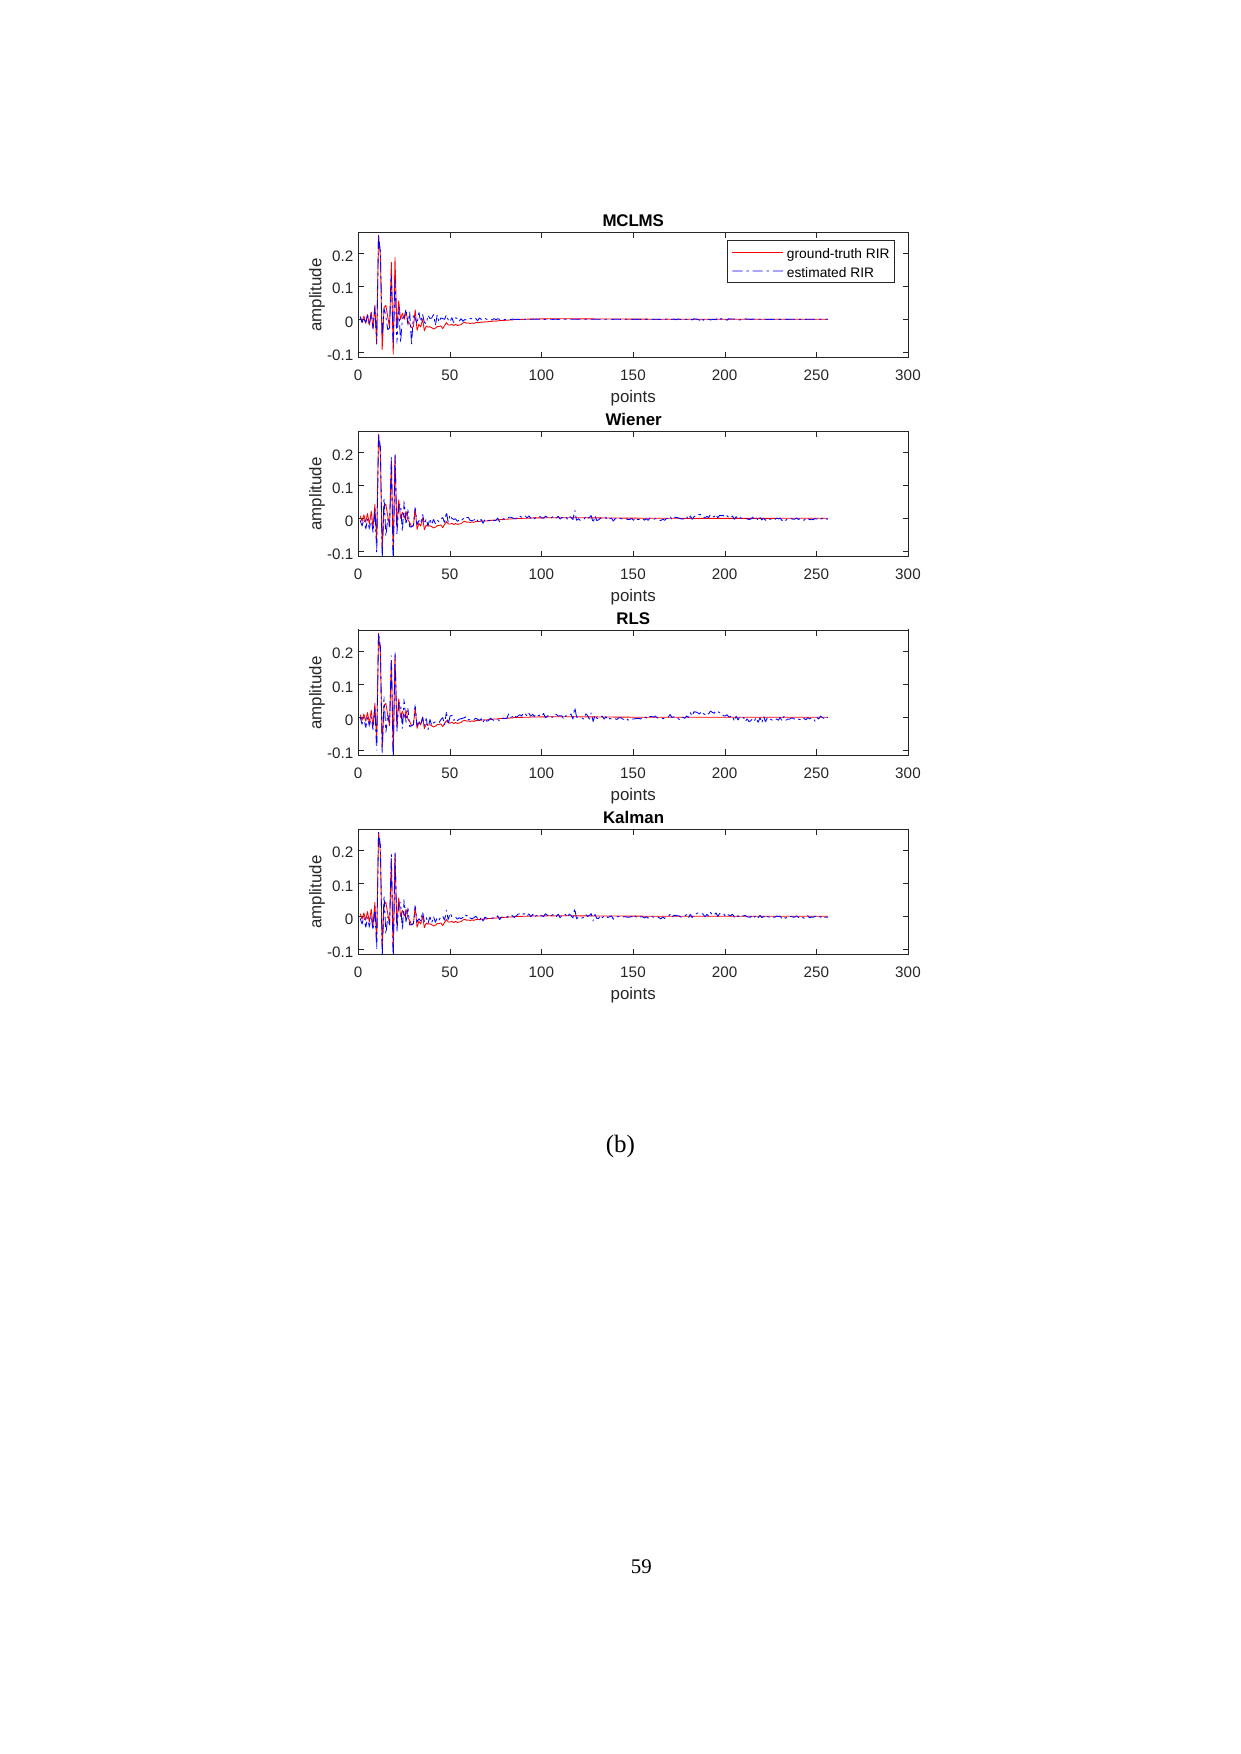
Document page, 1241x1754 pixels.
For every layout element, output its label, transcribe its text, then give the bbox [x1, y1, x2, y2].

table_cell (b) [188, 1125, 1053, 1191]
table_cell [188, 159, 1053, 1124]
